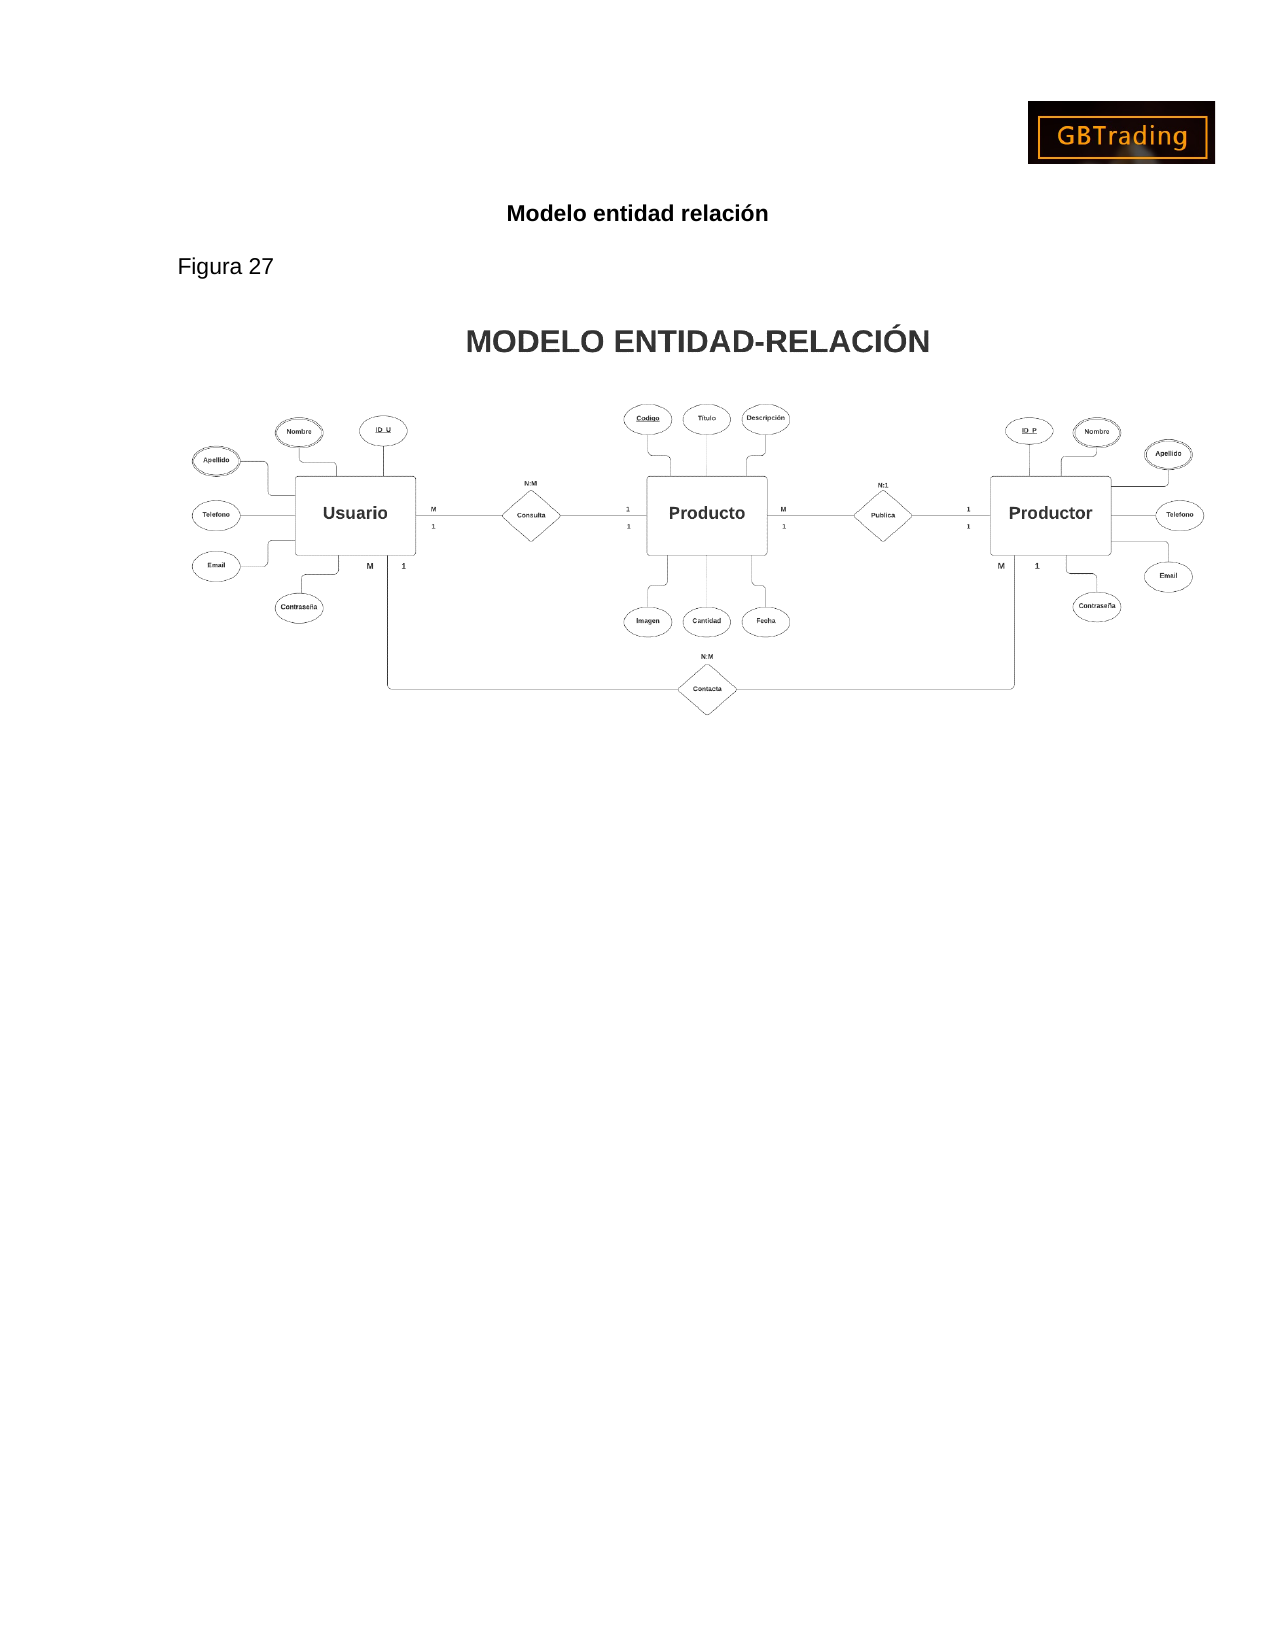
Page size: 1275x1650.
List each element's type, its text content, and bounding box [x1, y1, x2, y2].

picture [177, 305, 1217, 724]
picture [1028, 101, 1216, 164]
text Modelo entidad relación [177, 200, 1098, 227]
text Figura 27 [177, 253, 1098, 279]
